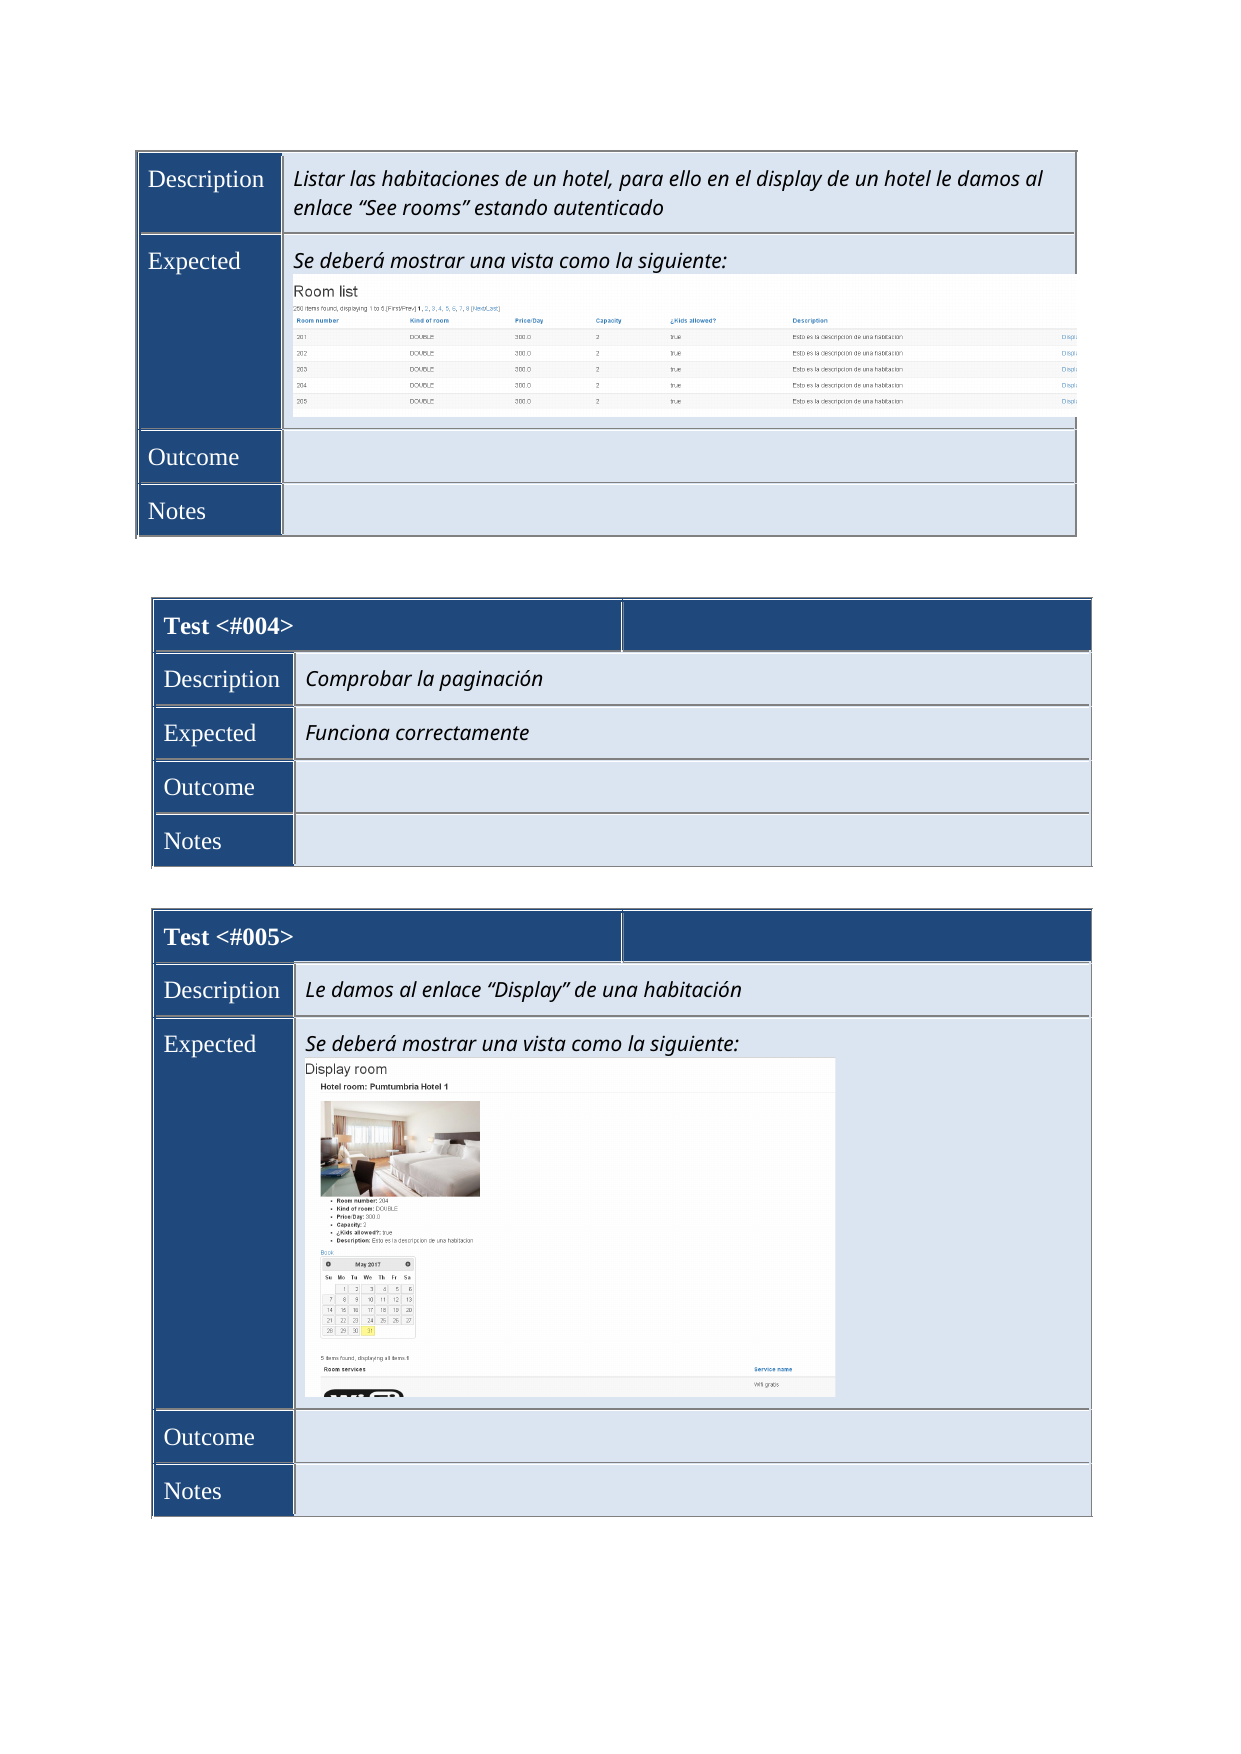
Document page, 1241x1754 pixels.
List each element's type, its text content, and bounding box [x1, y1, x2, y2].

table_cell [282, 428, 1077, 482]
table_header Test <#005> [154, 911, 623, 961]
table_cell Comprobar la paginación [296, 650, 1091, 704]
table_cell Description [154, 961, 294, 1015]
table_header [623, 600, 1091, 650]
table_cell Listar las habitaciones de un hotel, para ello en el display de un hotel le damos al enlace “See rooms” estando autenticado [282, 153, 1075, 232]
table_cell Expected [139, 232, 281, 428]
table_cell Expected [154, 1015, 293, 1408]
table_cell Notes [137, 482, 282, 535]
table_header Test <#004> [154, 600, 623, 650]
table_cell Expected [154, 704, 293, 758]
table_cell [296, 758, 1091, 812]
table_cell [282, 482, 1077, 535]
table_cell [294, 812, 1091, 866]
table_cell [296, 1408, 1092, 1462]
table_cell Outcome [137, 428, 282, 482]
picture [293, 274, 1077, 417]
table_cell [294, 1462, 1092, 1516]
table_cell Outcome [154, 758, 293, 812]
picture [305, 1057, 836, 1397]
table_cell Se deberá mostrar una vista como la siguiente: [296, 1015, 1091, 1408]
table_cell Funciona correctamente [296, 704, 1091, 758]
table_cell Notes [152, 1462, 294, 1516]
table_cell Notes [154, 812, 294, 866]
table_cell Description [139, 153, 282, 232]
table_cell Se deberá mostrar una vista como la siguiente: [284, 232, 1075, 428]
table_cell Outcome [152, 1408, 293, 1462]
table_cell Le damos al enlace “Display” de una habitación [296, 961, 1091, 1015]
table_cell Description [154, 650, 293, 704]
table_header [623, 911, 1091, 961]
